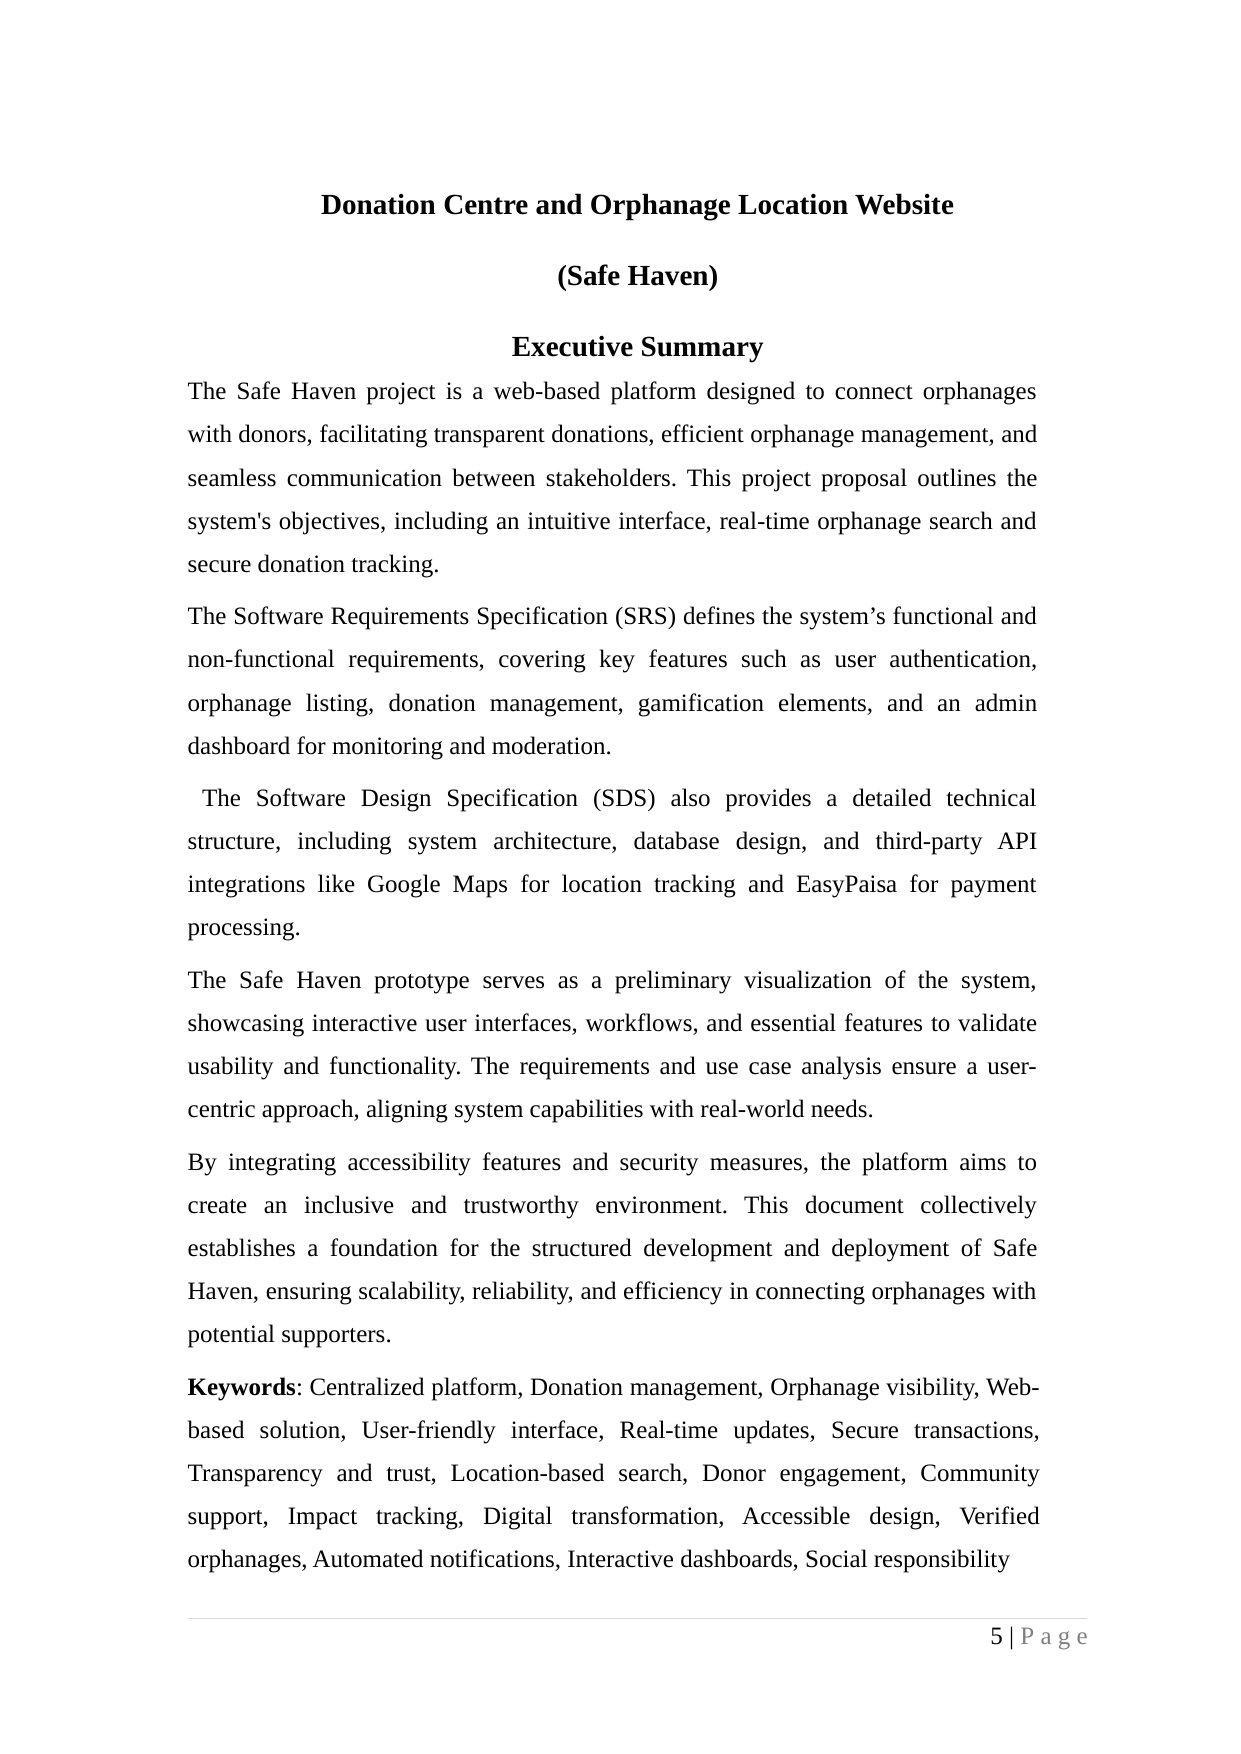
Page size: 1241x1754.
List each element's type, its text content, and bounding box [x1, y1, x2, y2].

subtitle Donation Centre and Orphanage Location Website [187, 187, 1087, 221]
text The Safe Haven project is a web-based platform designed to connect orphanages with donors, facilitating transparent donations, efficient orphanage management, and seamless communication between stakeholders. This project proposal outlines the system's objectives, including an intuitive interface, real-time orphanage search and secure donation tracking. [187, 376, 1038, 578]
text The Software Requirements Specification (SRS) defines the system’s functional and non-functional requirements, covering key features such as user authentication, orphanage listing, donation management, gamification elements, and an admin dashboard for monitoring and moderation. [187, 601, 1038, 759]
text The Safe Haven prototype serves as a preliminary visualization of the system, showcasing interactive user interfaces, workflows, and essential features to validate usability and functionality. The requirements and use case analysis ensure a user-centric approach, aligning system capabilities with real-world needs. [187, 965, 1038, 1123]
subtitle Executive Summary [187, 329, 1087, 363]
text By integrating accessibility features and security measures, the platform aims to create an inclusive and trustworthy environment. This document collectively establishes a foundation for the structured development and deployment of Safe Haven, ensuring scalability, reliability, and efficiency in connecting orphanages with potential supporters. [187, 1147, 1038, 1348]
text Keywords: Centralized platform, Donation management, Orphanage visibility, Web-based solution, User-friendly interface, Real-time updates, Secure transactions, Transparency and trust, Location-based search, Donor engagement, Community support, Impact tracking, Digital transformation, Accessible design, Verified orphanages, Automated notifications, Interactive dashboards, Social responsibility [187, 1372, 1041, 1573]
text The Software Design Specification (SDS) also provides a detailed technical structure, including system architecture, database design, and third-party API integrations like Google Maps for location tracking and EasyPaisa for payment processing. [187, 783, 1038, 941]
subtitle (Safe Haven) [187, 258, 1087, 292]
